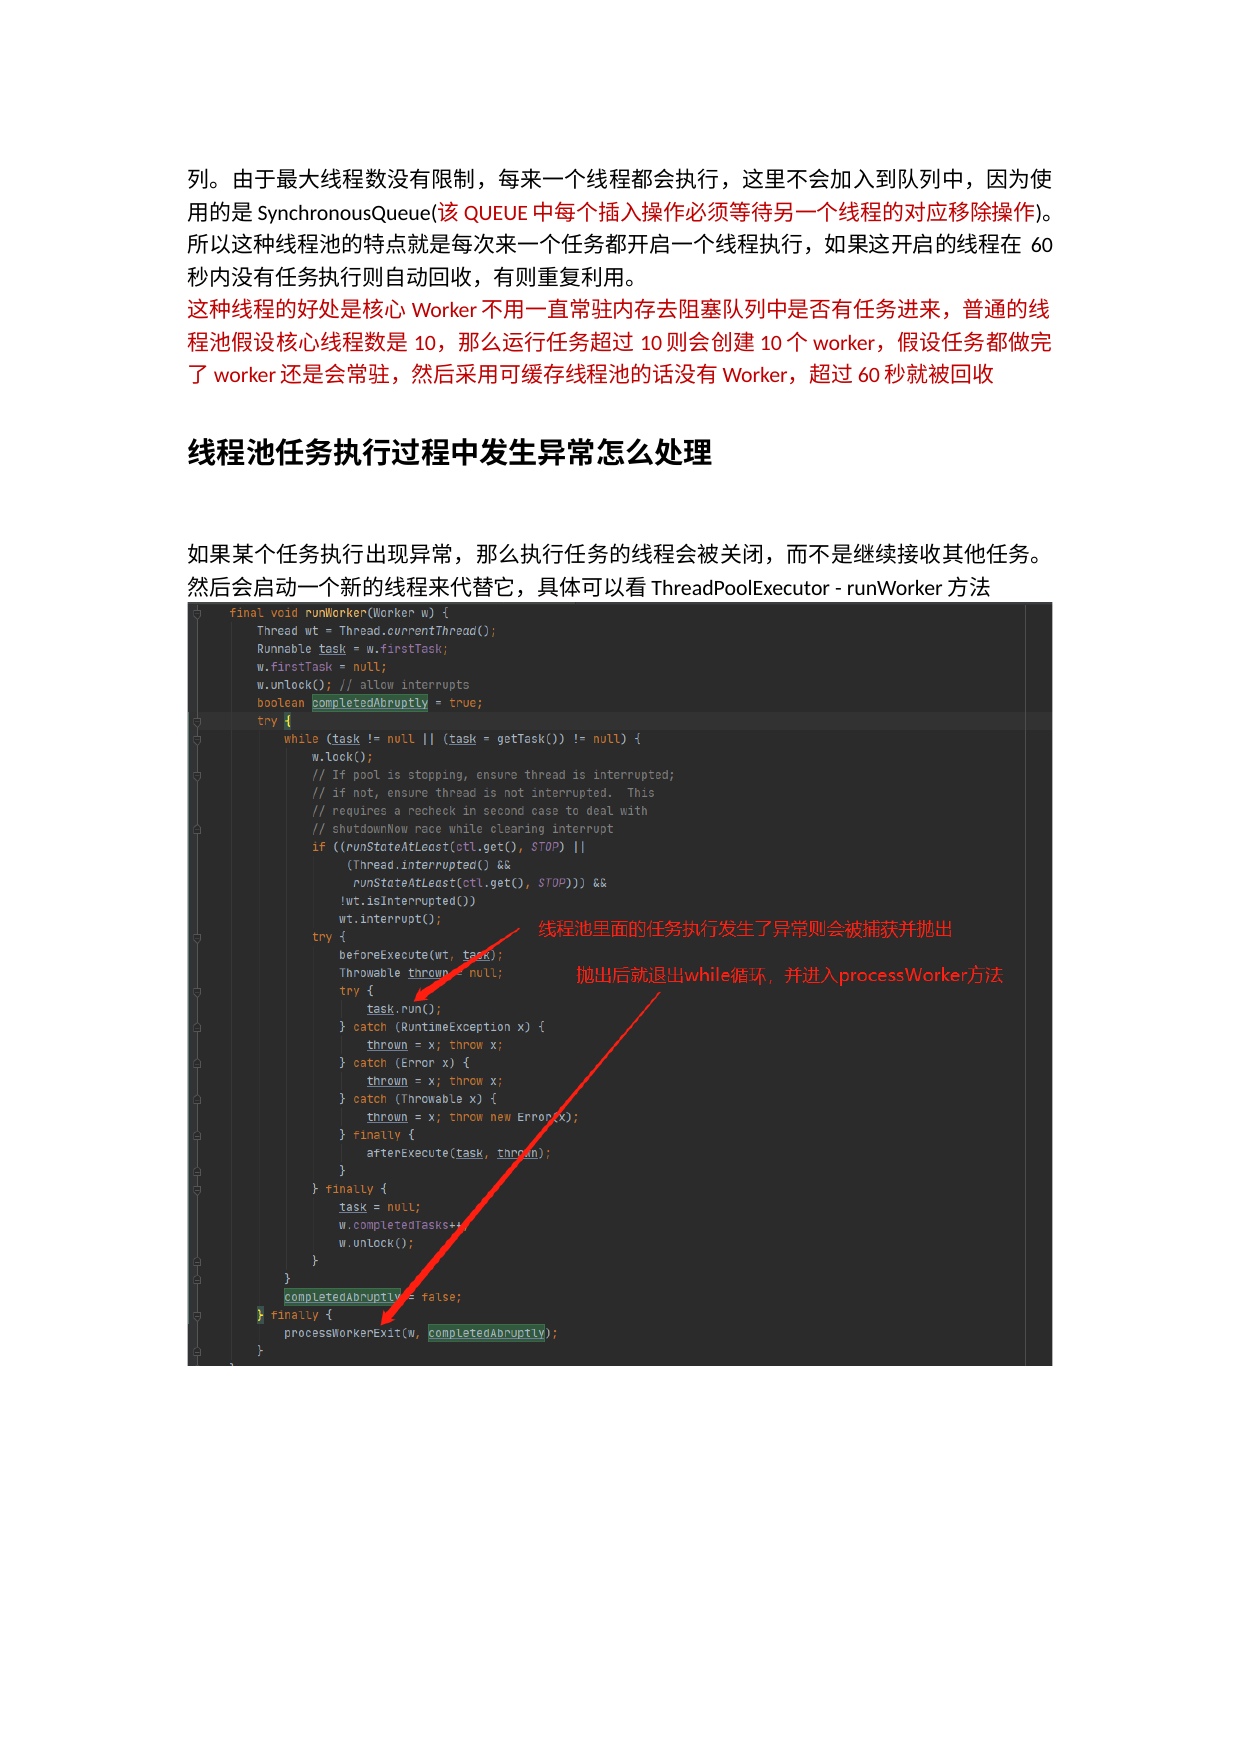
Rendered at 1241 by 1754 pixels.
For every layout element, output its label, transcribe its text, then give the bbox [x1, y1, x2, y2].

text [187, 162, 1053, 227]
text 所以这种线程池的特点就是每次来一个任务都开启一个线程执行，如果这开启的线程在60秒内没有任务执行则自动回收，有则重复利用。 [187, 227, 1053, 292]
text 这种线程的好处是核心Worker不用一直常驻内存去阻塞队列中是否有任务进来，普通的线程池假设核心线程数是10，那么运行任务超过10则会创建10个worker，假设任务都做完了worker还是会常驻，然后采用可缓存线程池的话没有Worker，超过60秒就被回收 [187, 292, 1053, 389]
subtitle 线程池任务执行过程中发生异常怎么处理 [187, 419, 1053, 484]
text 如果某个任务执行出现异常，那么执行任务的线程会被关闭，而不是继续接收其他任务。然后会启动一个新的线程来代替它，具体可以看ThreadPoolExecutor - runWorker方法 [187, 537, 1053, 602]
picture [187, 602, 1053, 1366]
